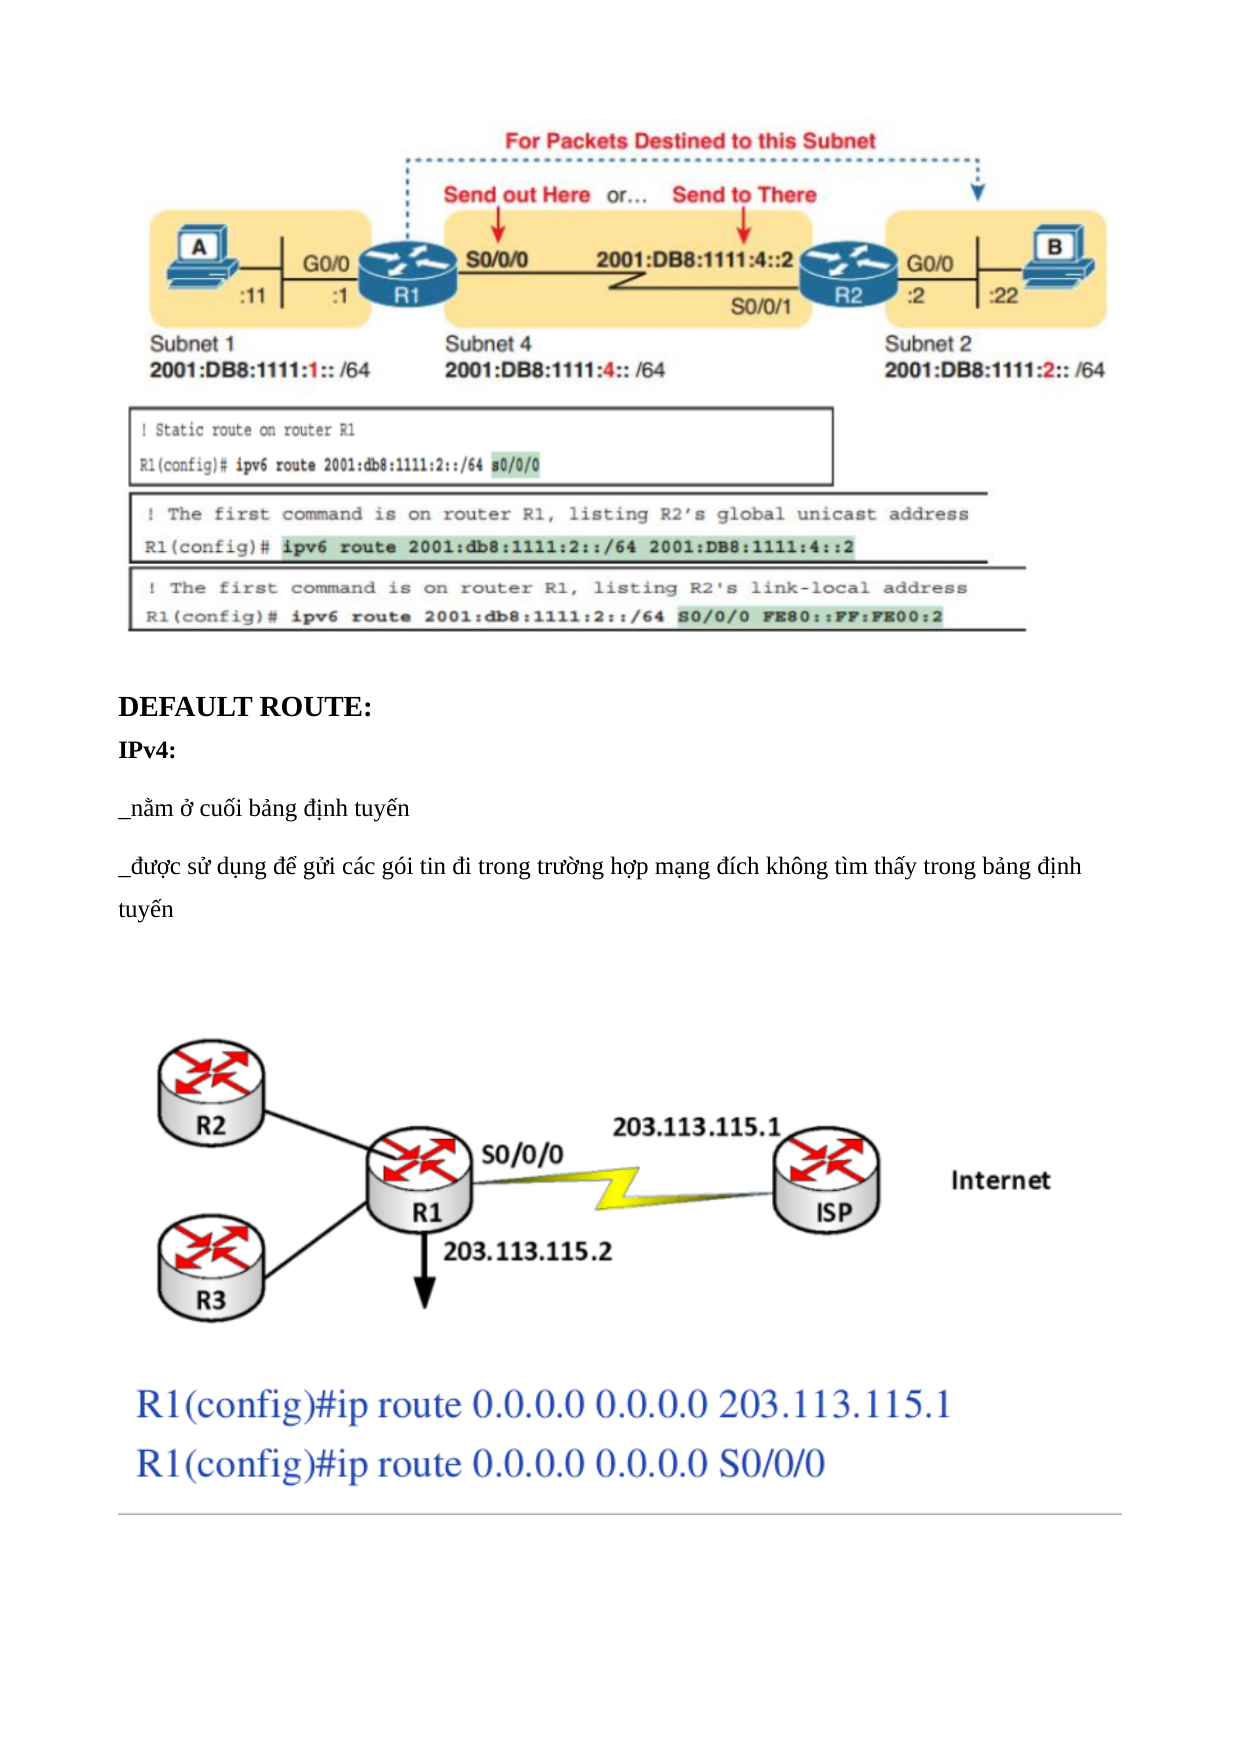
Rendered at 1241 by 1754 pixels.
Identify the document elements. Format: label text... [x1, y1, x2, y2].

subtitle DEFAULT ROUTE: [118, 689, 1122, 723]
text IPv4: [118, 735, 1122, 764]
picture [118, 118, 1123, 642]
picture [118, 1009, 1123, 1515]
text _nằm ở cuối bảng định tuyến [118, 793, 1122, 822]
text _được sử dụng để gửi các gói tin đi trong trường hợp mạng đích không tìm thấy trong bảng định tuyến [118, 851, 1122, 923]
